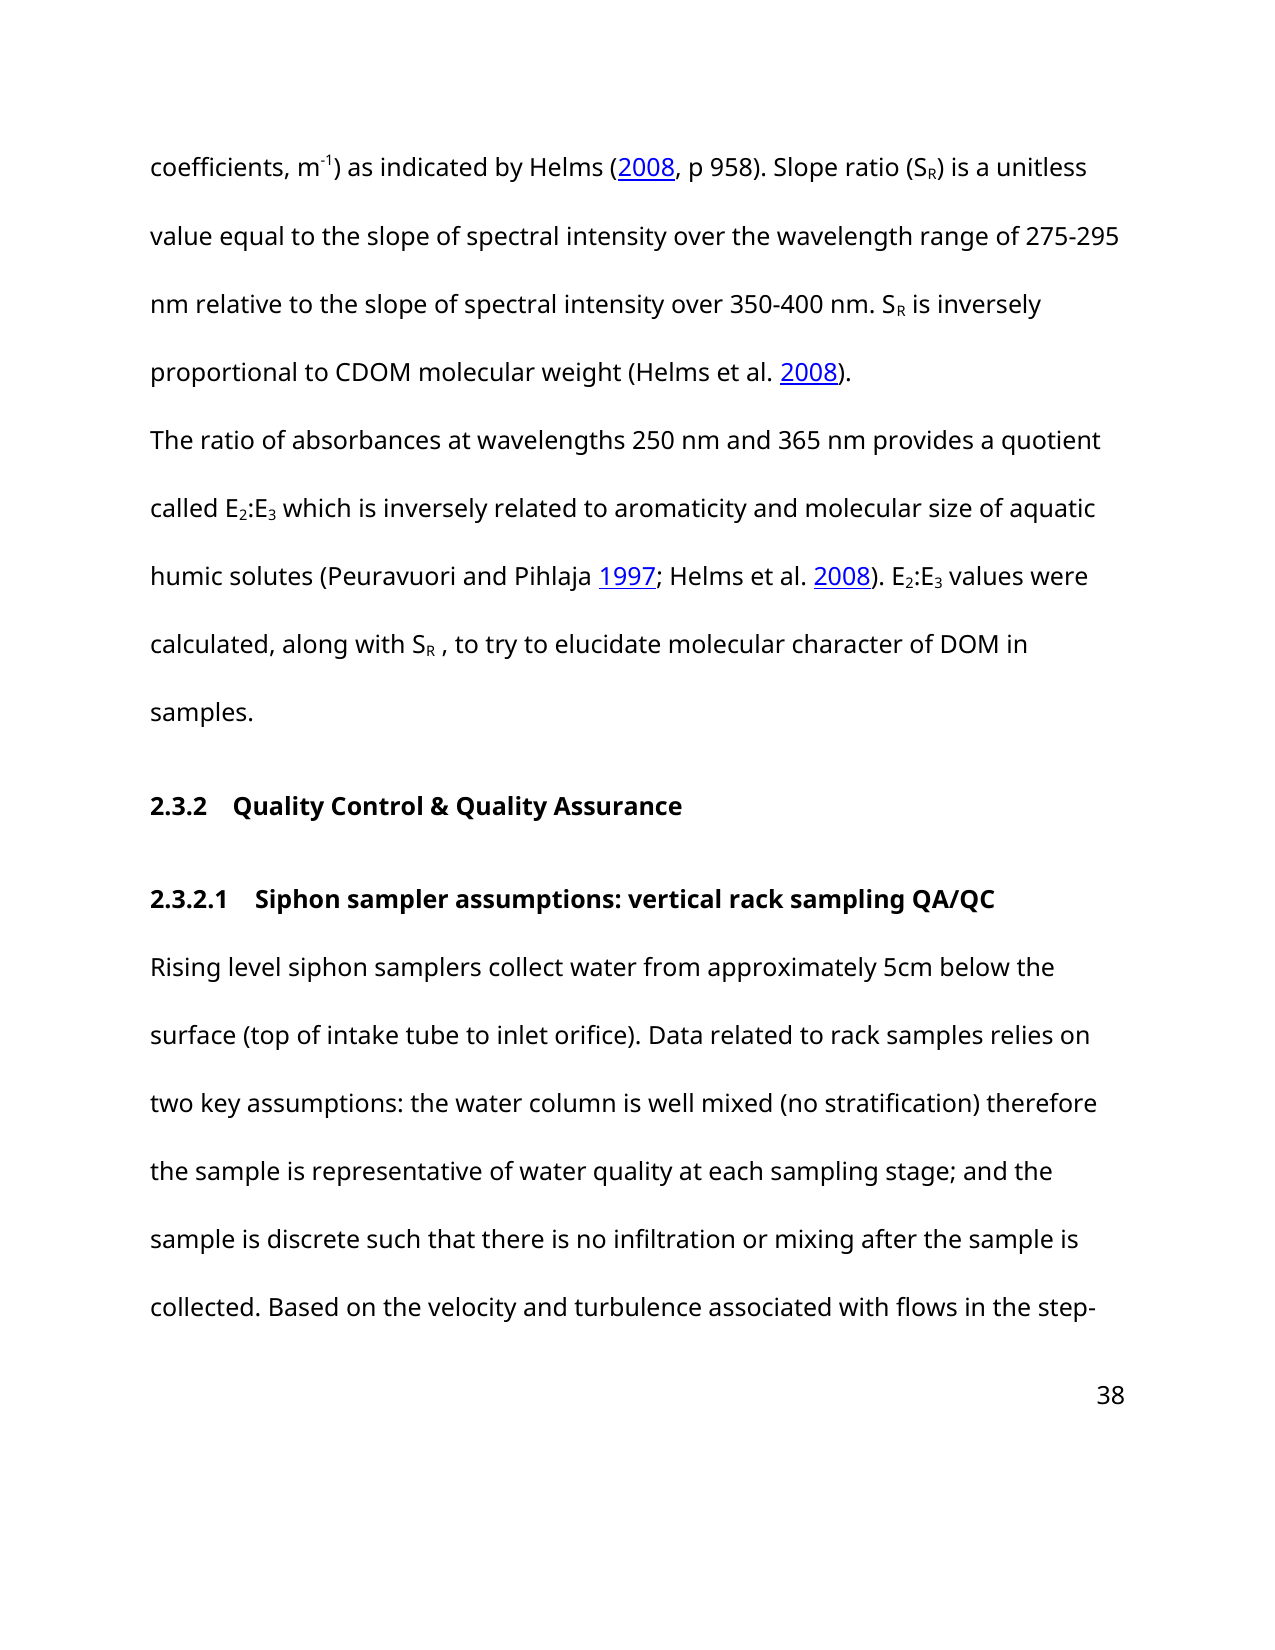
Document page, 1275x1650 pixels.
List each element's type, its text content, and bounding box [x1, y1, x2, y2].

subtitle Siphon sampler assumptions: vertical rack sampling QA/QC [150, 881, 1125, 915]
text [150, 949, 1125, 1324]
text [150, 150, 1125, 729]
subtitle Quality Control & Quality Assurance [150, 788, 1125, 822]
